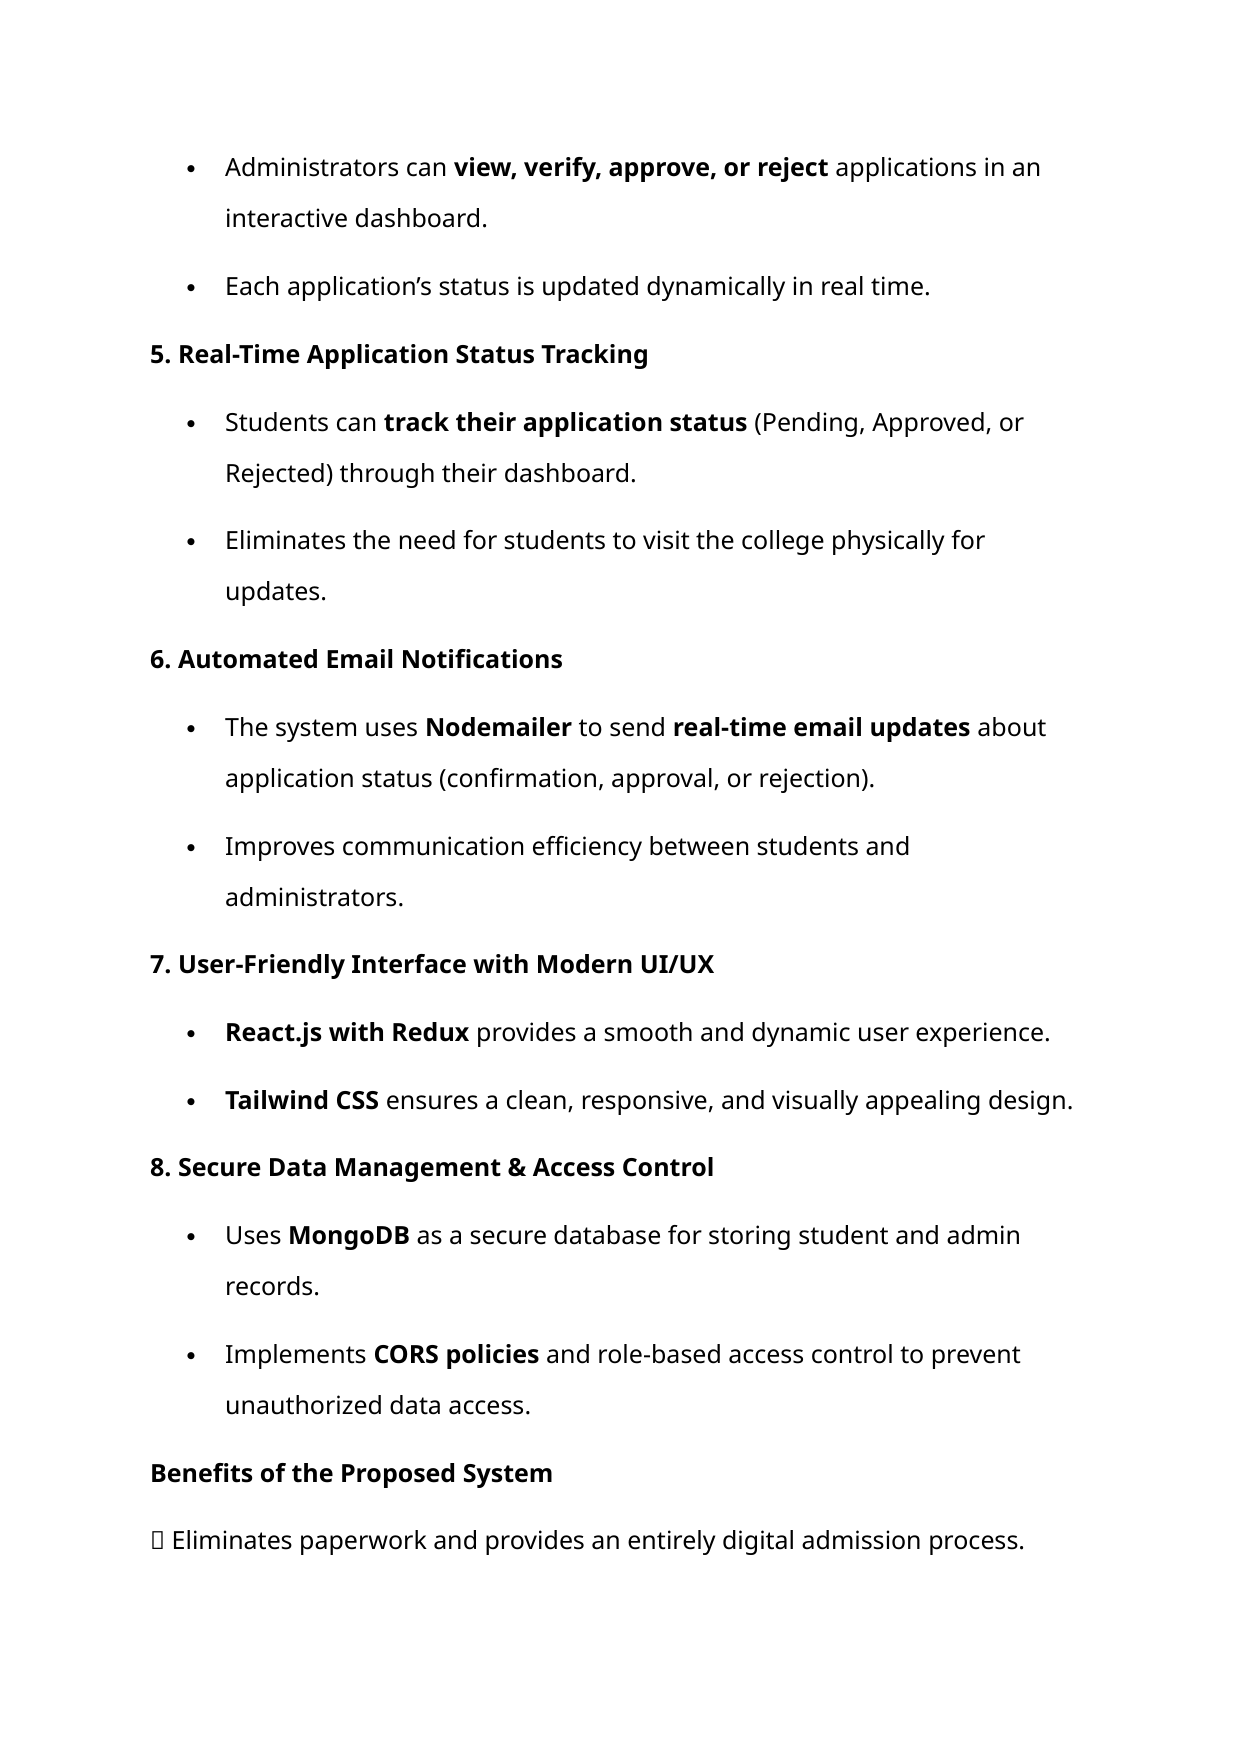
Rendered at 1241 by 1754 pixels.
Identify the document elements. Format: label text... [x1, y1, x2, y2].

text 7. User-Friendly Interface with Modern UI/UX [150, 947, 1090, 981]
list Implements CORS policies and role-based access control to prevent unauthorized data access. [187, 1336, 1090, 1422]
text ✅ Eliminates paperwork and provides an entirely digital admission process. [150, 1523, 1090, 1557]
list Each application’s status is updated dynamically in real time. [187, 269, 1090, 303]
text Benefits of the Proposed System [150, 1455, 1090, 1489]
list The system uses Nodemailer to send real-time email updates about application status (confirmation, approval, or rejection). [187, 709, 1090, 794]
list Uses MongoDB as a secure database for storing student and admin records. [187, 1218, 1090, 1303]
list Improves communication efficiency between students and administrators. [187, 828, 1090, 913]
text 8. Secure Data Management & Access Control [150, 1150, 1090, 1184]
list Eliminates the need for students to visit the college physically for updates. [187, 523, 1090, 608]
text 6. Automated Email Notifications [150, 642, 1090, 676]
list Administrators can view, verify, approve, or reject applications in an interactive dashboard. [187, 150, 1090, 235]
list React.js with Redux provides a smooth and dynamic user experience. [187, 1014, 1090, 1049]
list Tailwind CSS ensures a clean, responsive, and visually appealing design. [187, 1082, 1090, 1116]
text 5. Real-Time Application Status Tracking [150, 336, 1090, 371]
list Students can track their application status (Pending, Approved, or Rejected) through their dashboard. [187, 404, 1090, 489]
